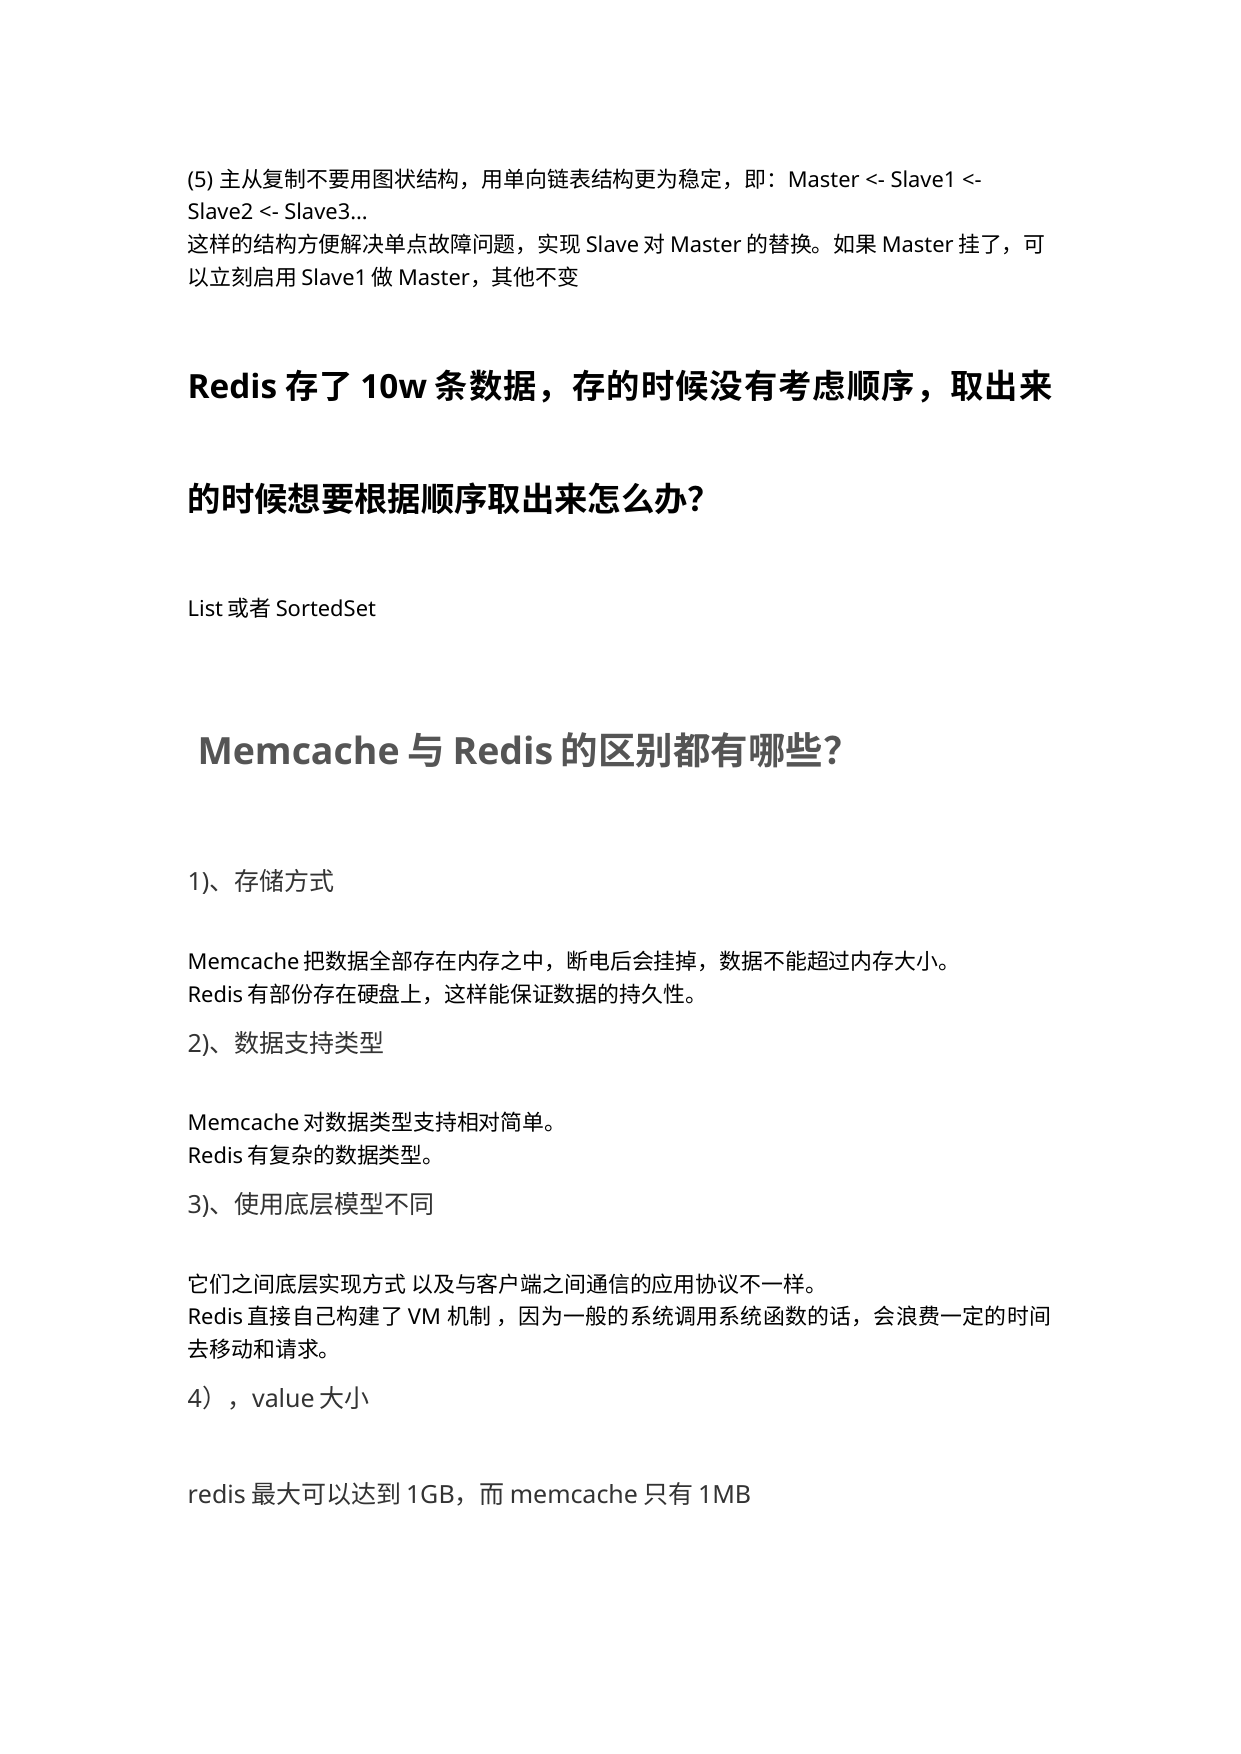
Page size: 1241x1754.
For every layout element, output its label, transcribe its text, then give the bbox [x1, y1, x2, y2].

text 1)、存储方式 [187, 847, 1053, 912]
text 4），value大小 [187, 1364, 1053, 1429]
text Redis有复杂的数据类型。 [187, 1137, 1053, 1170]
text Redis有部份存在硬盘上，这样能保证数据的持久性。 [187, 976, 1053, 1009]
text Redis直接自己构建了VM 机制 ，因为一般的系统调用系统函数的话，会浪费一定的时间去移动和请求。 [187, 1299, 1053, 1364]
subtitle Redis存了10w条数据，存的时候没有考虑顺序，取出来的时候想要根据顺序取出来怎么办？ [187, 352, 1053, 529]
text 这样的结构方便解决单点故障问题，实现Slave对Master的替换。如果Master挂了，可以立刻启用Slave1做Master，其他不变 [187, 227, 1053, 292]
text 3)、使用底层模型不同 [187, 1170, 1053, 1235]
text 2)、数据支持类型 [187, 1009, 1053, 1074]
text Memcache把数据全部存在内存之中，断电后会挂掉，数据不能超过内存大小。 [187, 944, 1053, 976]
text (5) 主从复制不要用图状结构，用单向链表结构更为稳定，即：Master <- Slave1 <- Slave2 <- Slave3... [187, 162, 1053, 227]
text redis最大可以达到1GB，而memcache只有1MB [187, 1460, 1053, 1525]
text Memcache对数据类型支持相对简单。 [187, 1105, 1053, 1137]
text List或者SortedSet [187, 591, 1053, 624]
subtitle Memcache与Redis的区别都有哪些？ [187, 716, 1053, 781]
text 它们之间底层实现方式 以及与客户端之间通信的应用协议不一样。 [187, 1266, 1053, 1299]
